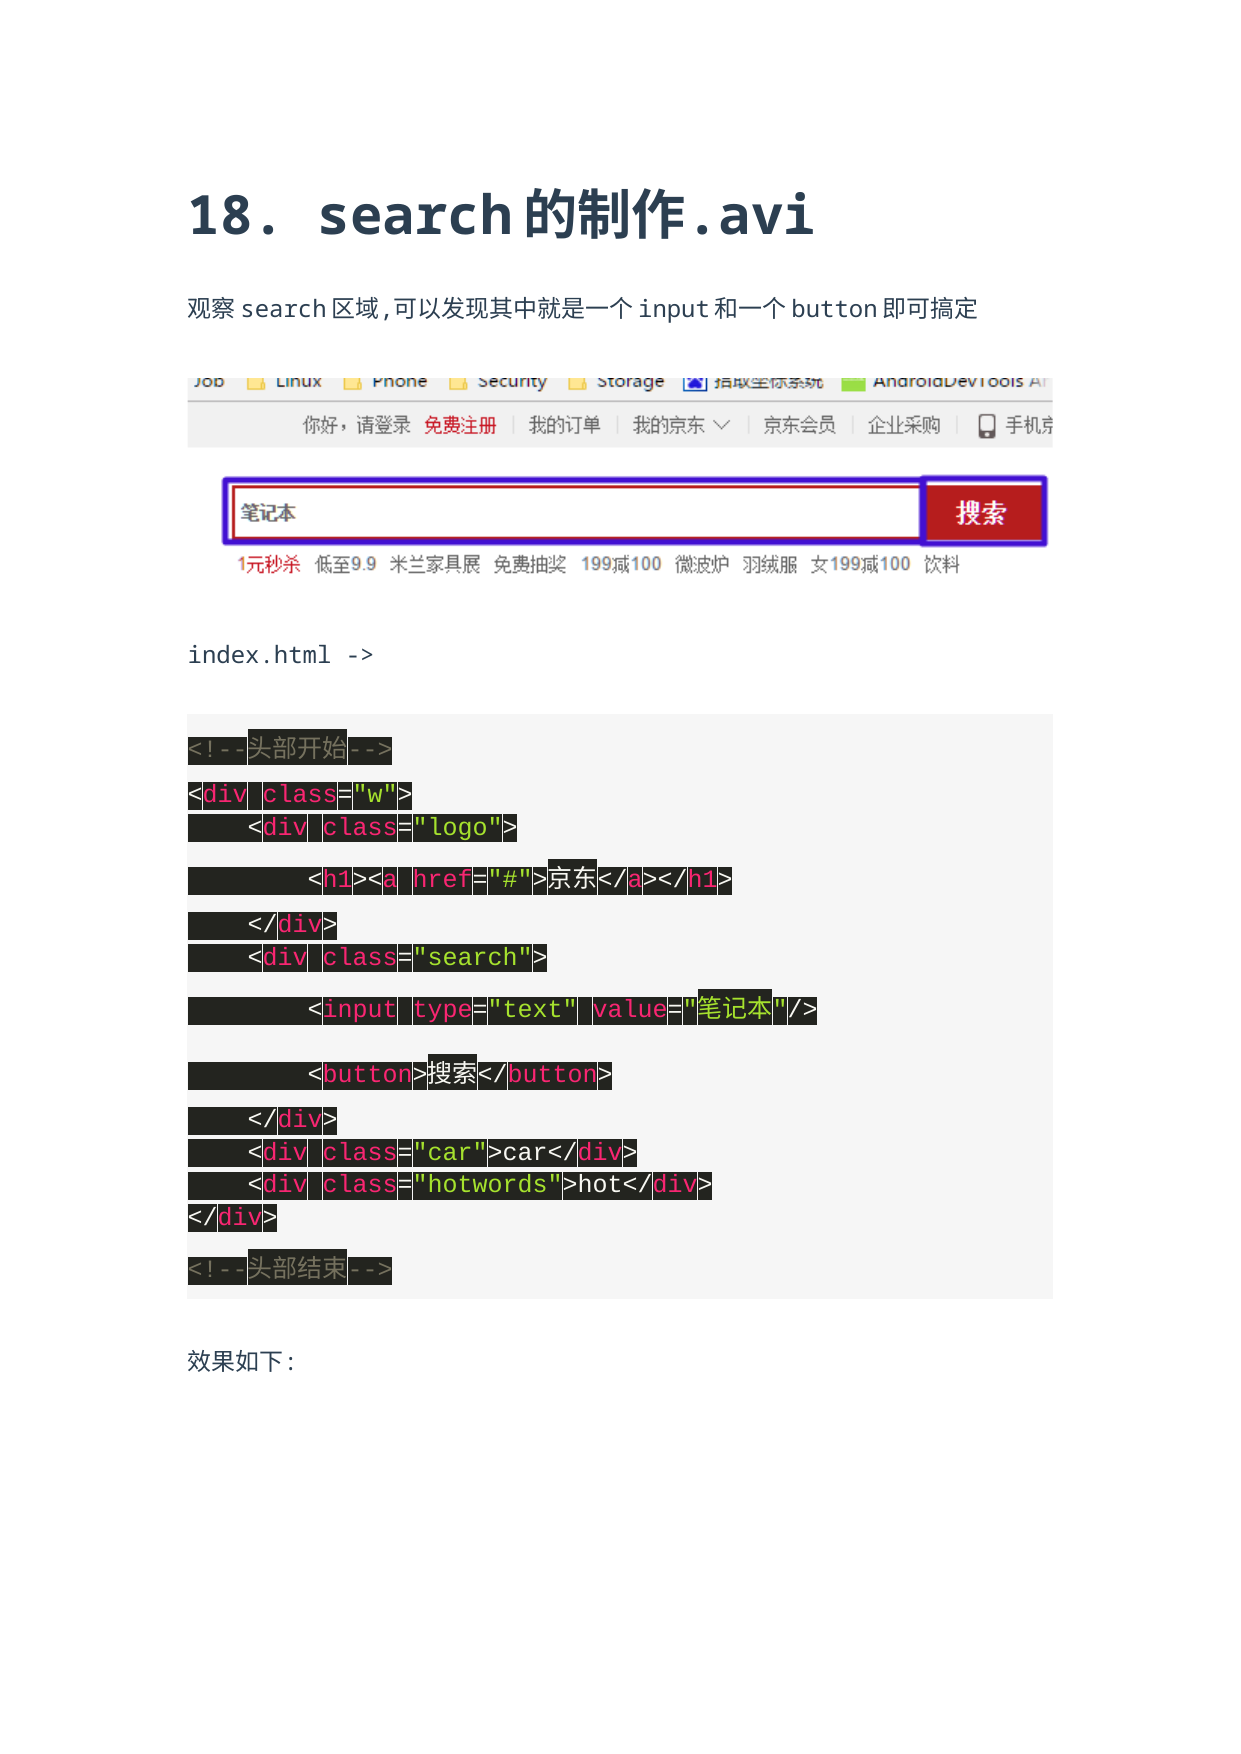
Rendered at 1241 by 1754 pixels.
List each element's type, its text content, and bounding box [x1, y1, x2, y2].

text 观察search区域,可以发现其中就是一个input和一个button即可搞定 [187, 274, 1053, 339]
picture [187, 378, 1053, 584]
text index.html -> [187, 622, 1053, 687]
text 18. search的制作.avi [187, 162, 1053, 259]
text 效果如下: [187, 1327, 1053, 1392]
text <!--头部开始--> <div class="w"> <div class="logo"> <h1><a href="#">京东</a></h1> </div> <div class="search"> <input type="text" value="笔记本"/> <button>搜索</button> </div> <div class="car">car</div> <div class="hotwords">hot</div> </div> <!--头部结束--> [187, 714, 1053, 1299]
